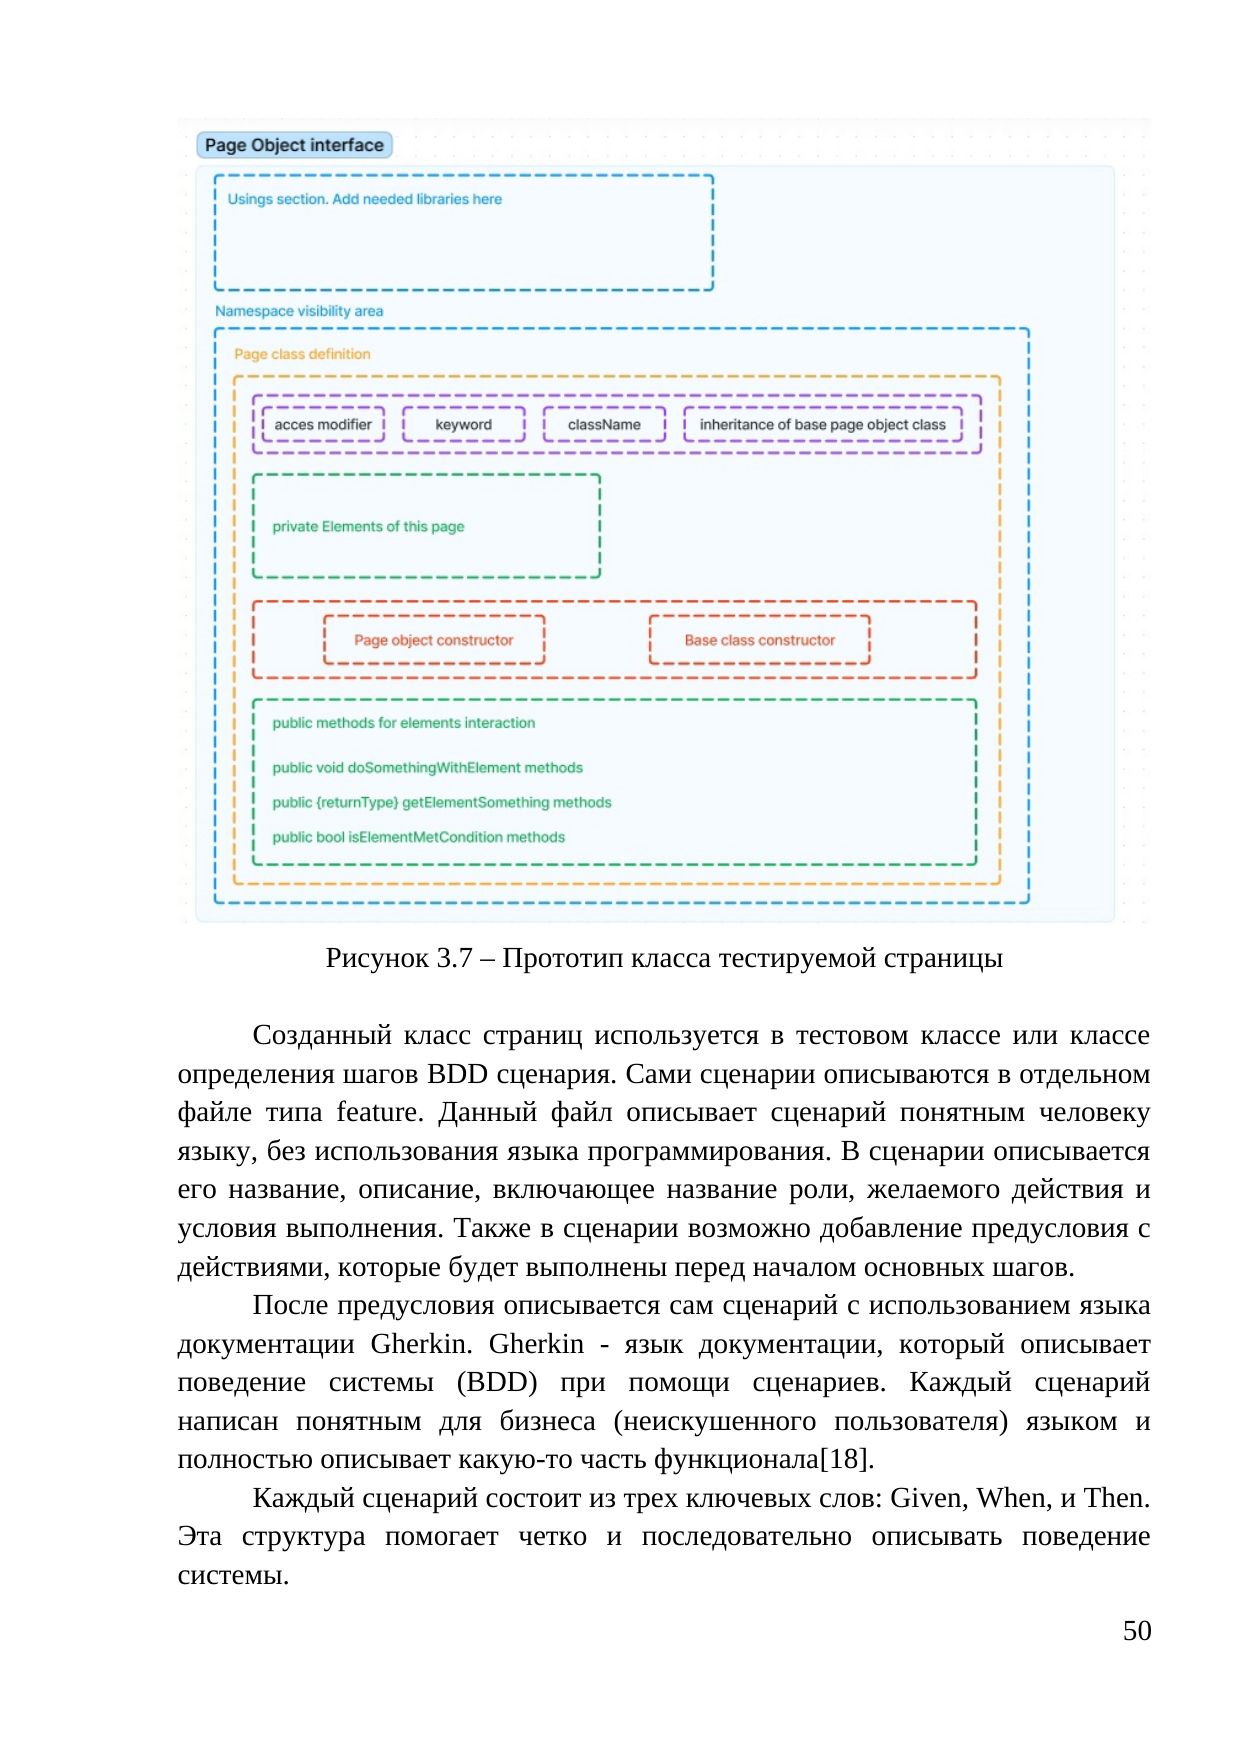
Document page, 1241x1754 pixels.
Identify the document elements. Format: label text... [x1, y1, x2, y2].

picture [177, 118, 1152, 936]
text Каждый сценарий состоит из трех ключевых слов: Given, When, и Then. Эта структура помогает четко и последовательно описывать поведение системы. [177, 1480, 1152, 1591]
text Созданный класс страниц используется в тестовом классе или классе определения шагов BDD сценария. Сами сценарии описываются в отдельном файле типа feature. Данный файл описывает сценарий понятным человеку языку, без использования языка программирования. В сценарии описывается его название, описание, включающее название роли, желаемого действия и условия выполнения. Также в сценарии возможно добавление предусловия с действиями, которые будет выполнены перед началом основных шагов. [177, 1017, 1152, 1282]
text После предусловия описывается сам сценарий с использованием языка документации Gherkin. Gherkin - язык документации, который описывает поведение системы (BDD) при помощи сценариев. Каждый сценарий написан понятным для бизнеса (неискушенного пользователя) языком и полностью описывает какую-то часть функционала[18]. [177, 1287, 1152, 1475]
text Рисунок 3.7 – Прототип класса тестируемой страницы [177, 940, 1152, 974]
